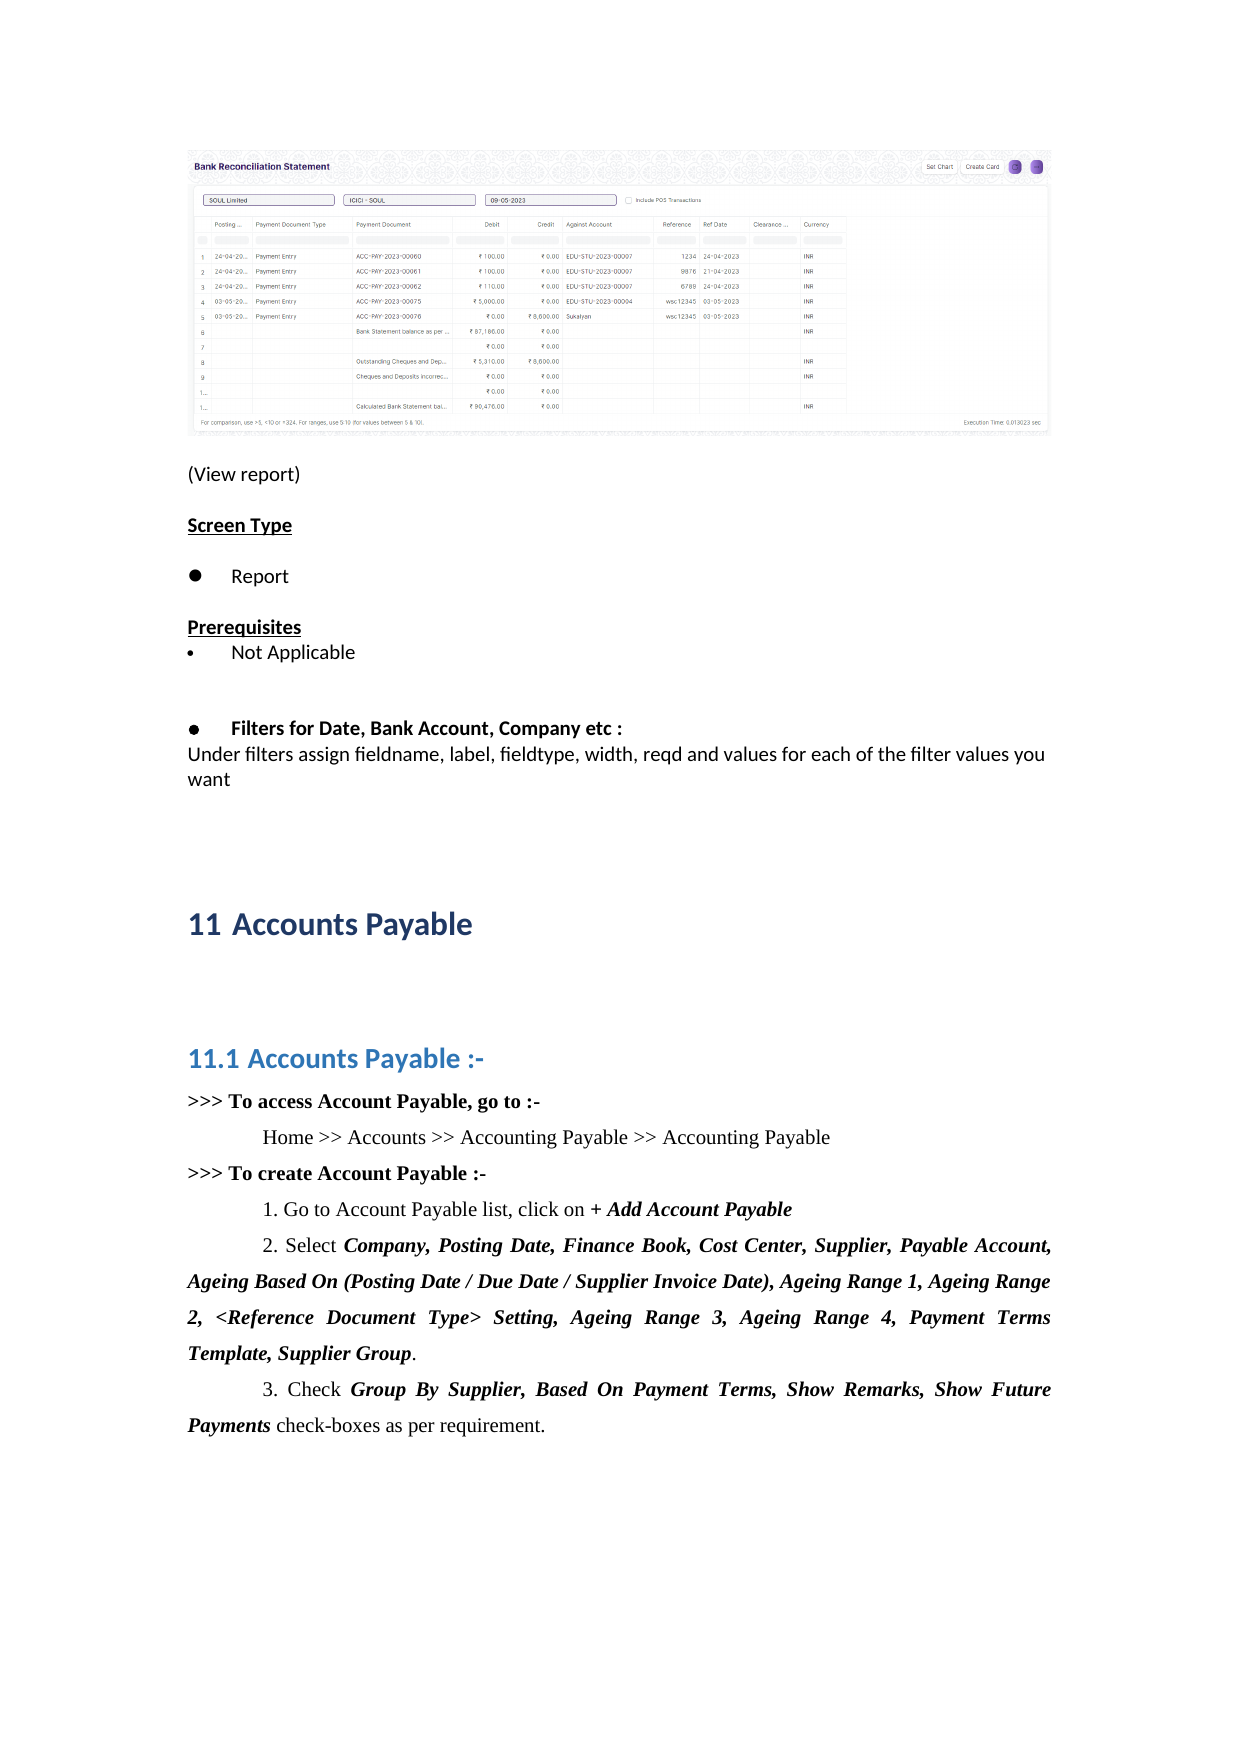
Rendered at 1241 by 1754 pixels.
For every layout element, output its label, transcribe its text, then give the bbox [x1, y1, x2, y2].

list 1. Go to Account Payable list, click on + Add Account Payable [187, 1197, 1053, 1221]
list Home >> Accounts >> Accounting Payable >> Accounting Payable [187, 1125, 1053, 1149]
subtitle Accounts Payable [187, 903, 1053, 944]
list Report [187, 563, 1053, 588]
text (View report) [187, 461, 1053, 487]
text Screen Type [187, 512, 1053, 538]
list Under filters assign fieldname, label, fieldtype, width, reqd and values for each of the filter values you want [187, 741, 1053, 792]
list >>> To create Account Payable :- [187, 1161, 1053, 1185]
list Filters for Date, Bank Account, Company etc : [187, 716, 1053, 741]
list Not Applicable [187, 639, 1053, 665]
list >>> To access Account Payable, go to :- [187, 1089, 1053, 1113]
text Prerequisites [187, 614, 1053, 639]
subtitle Accounts Payable :- [187, 1041, 1053, 1076]
list 3. Check Group By Supplier, Based On Payment Terms, Show Remarks, Show Future Payments check-boxes as per requirement. [187, 1377, 1053, 1437]
picture [187, 150, 1052, 436]
list 2. Select Company, Posting Date, Finance Book, Cost Center, Supplier, Payable Account, Ageing Based On (Posting Date / Due Date / Supplier Invoice Date), Ageing Range 1, Ageing Range 2, <Reference Document Type> Setting, Ageing Range 3, Ageing Range 4, Payment Terms Template, Supplier Group. [187, 1233, 1053, 1365]
